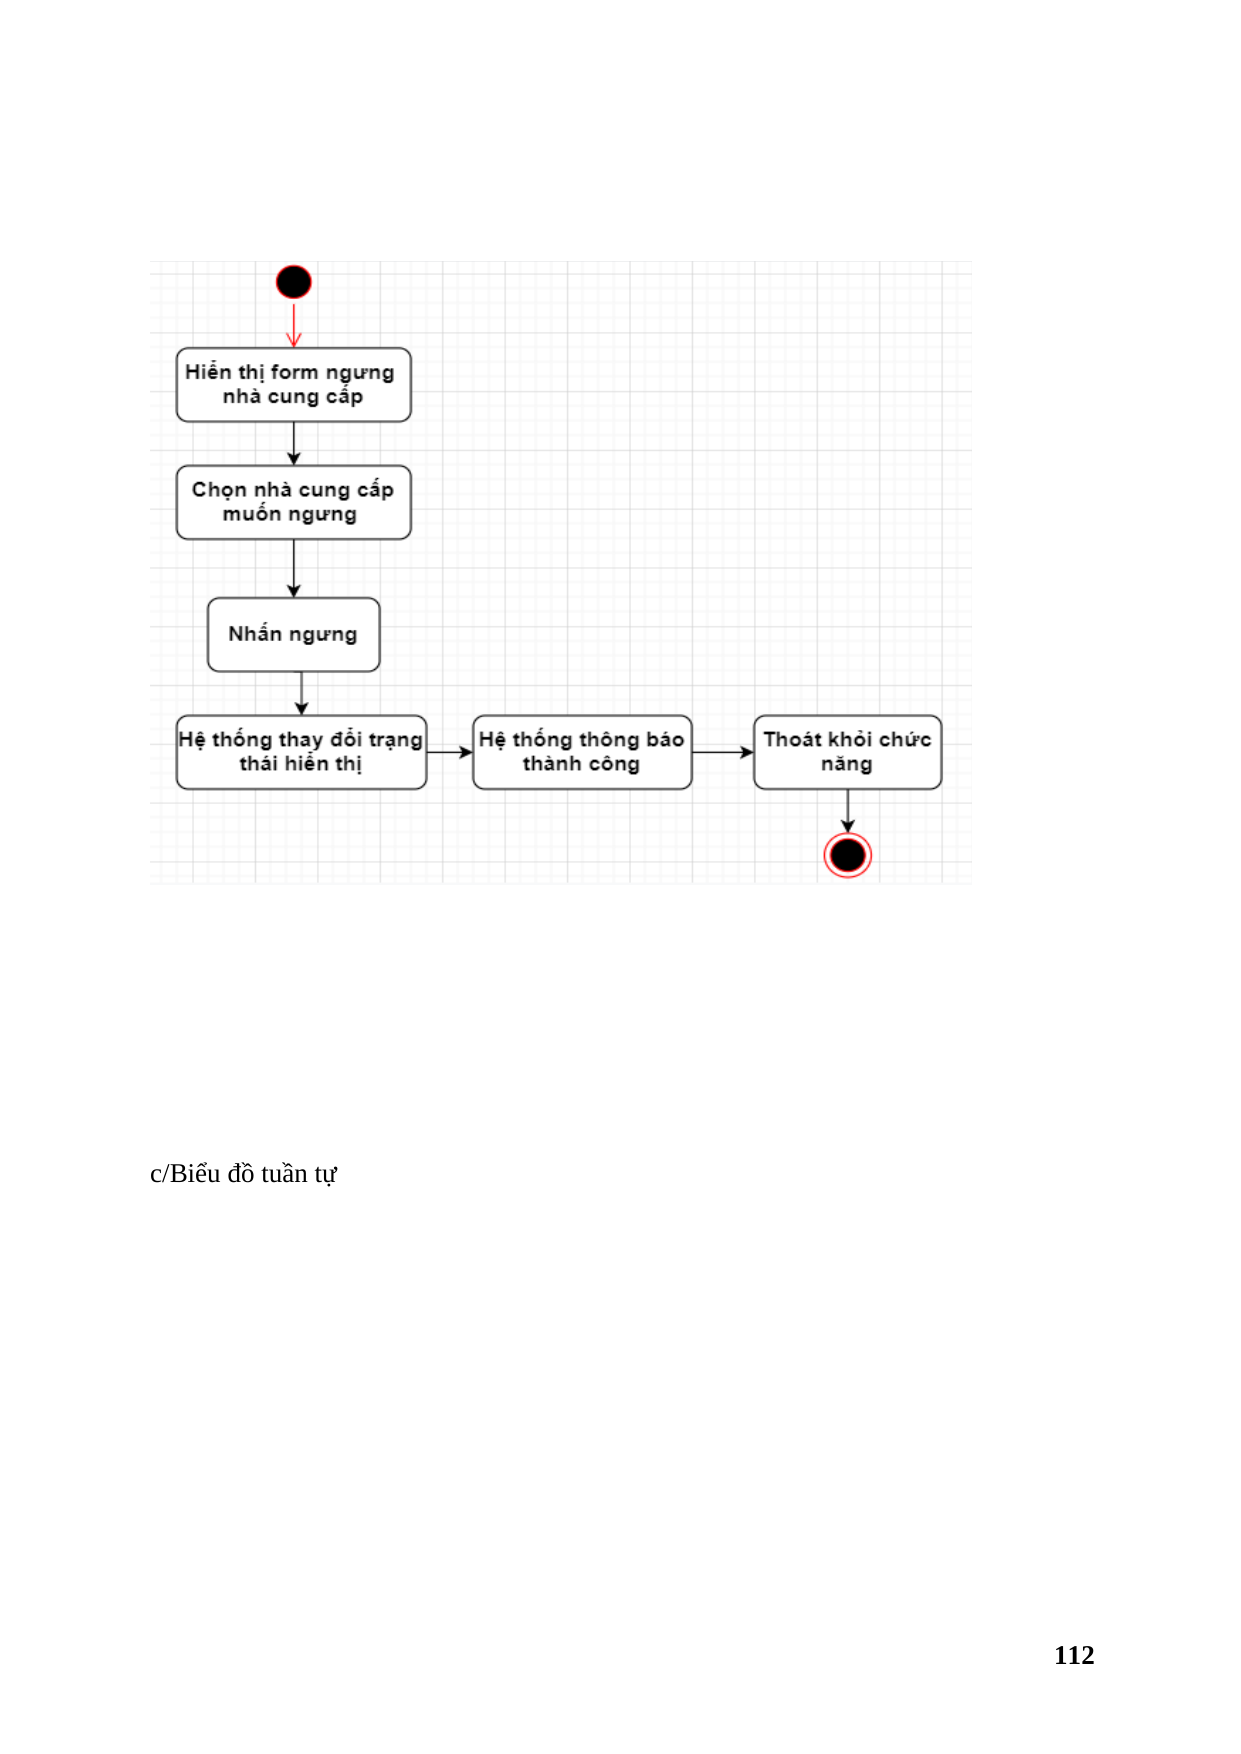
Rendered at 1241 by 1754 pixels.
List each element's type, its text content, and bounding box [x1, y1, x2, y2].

picture [150, 261, 972, 885]
text c/Biểu đồ tuần tự [150, 1157, 1094, 1188]
